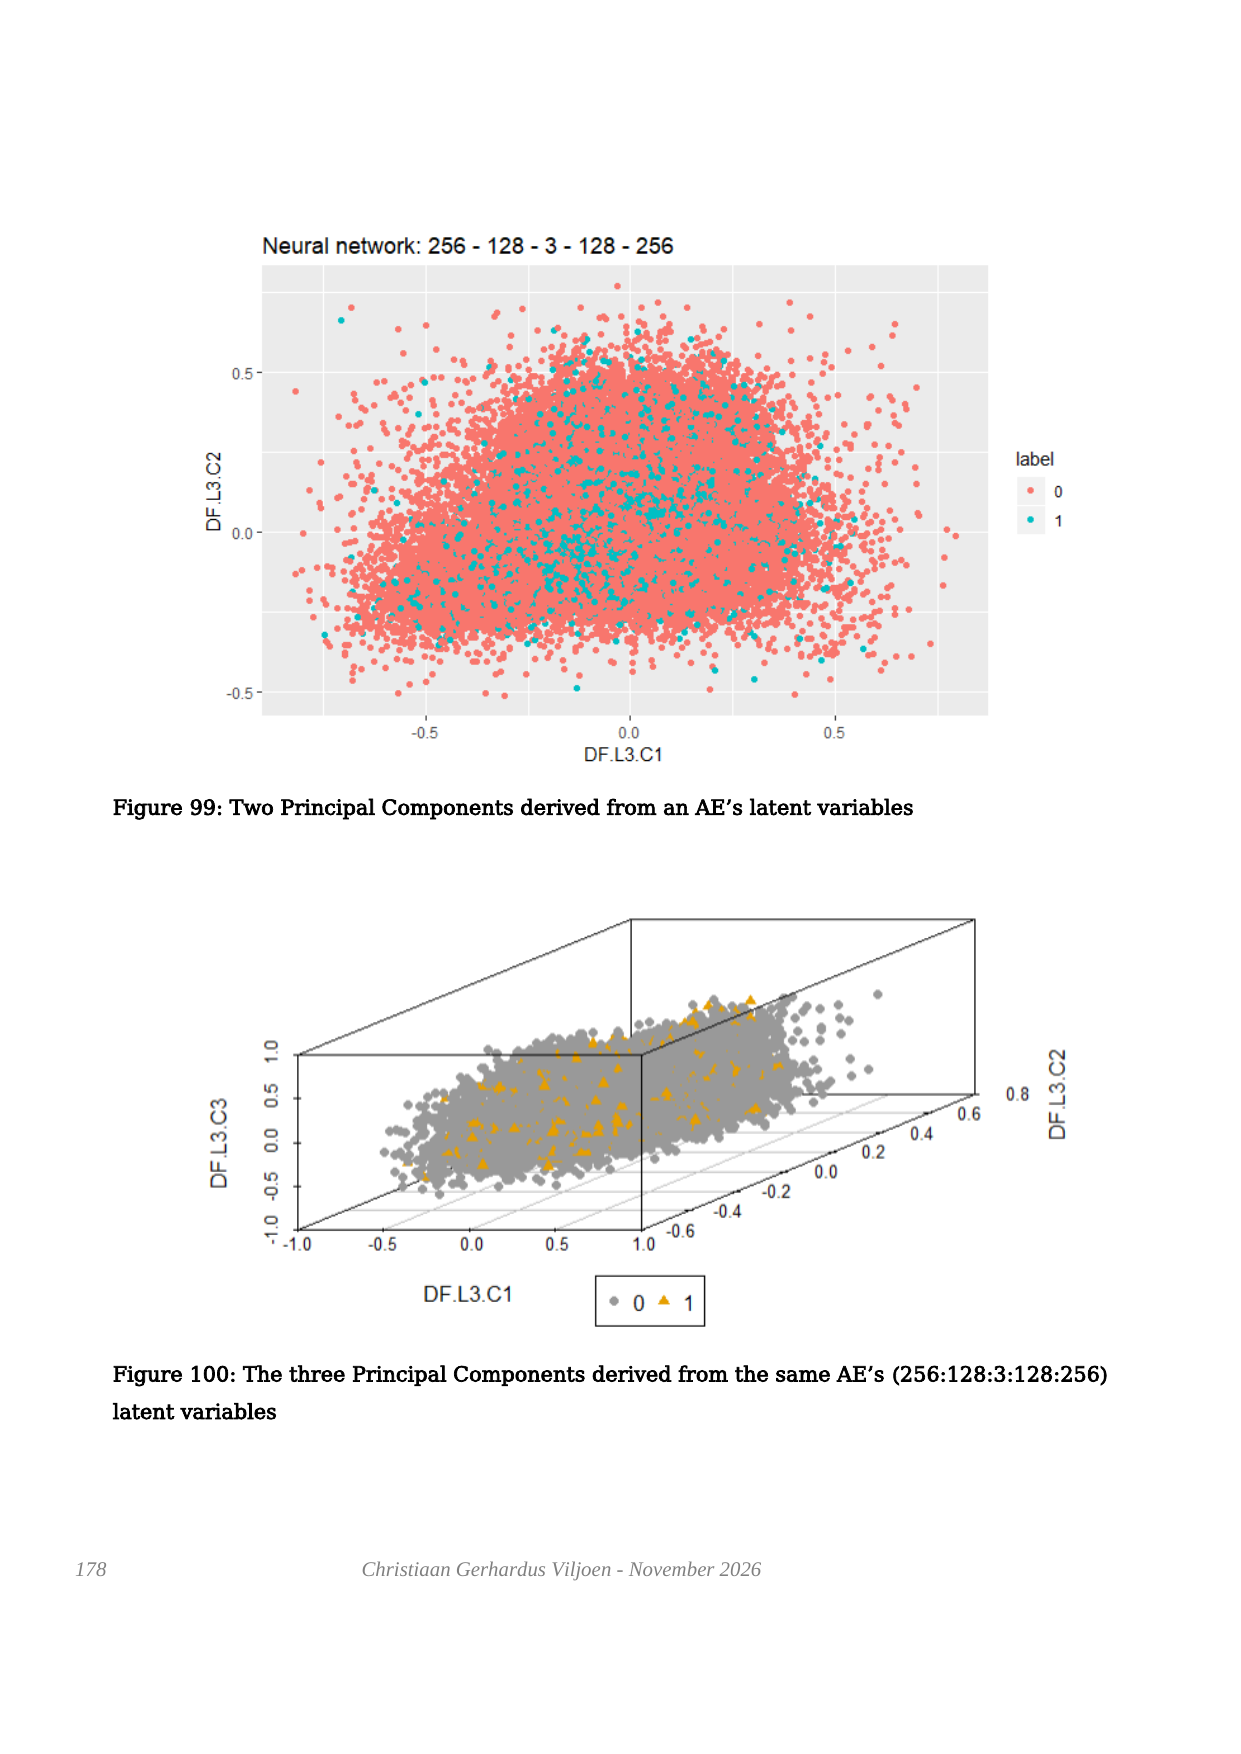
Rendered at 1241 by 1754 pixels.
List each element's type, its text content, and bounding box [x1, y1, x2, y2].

picture [196, 226, 1082, 774]
picture [196, 885, 1082, 1340]
